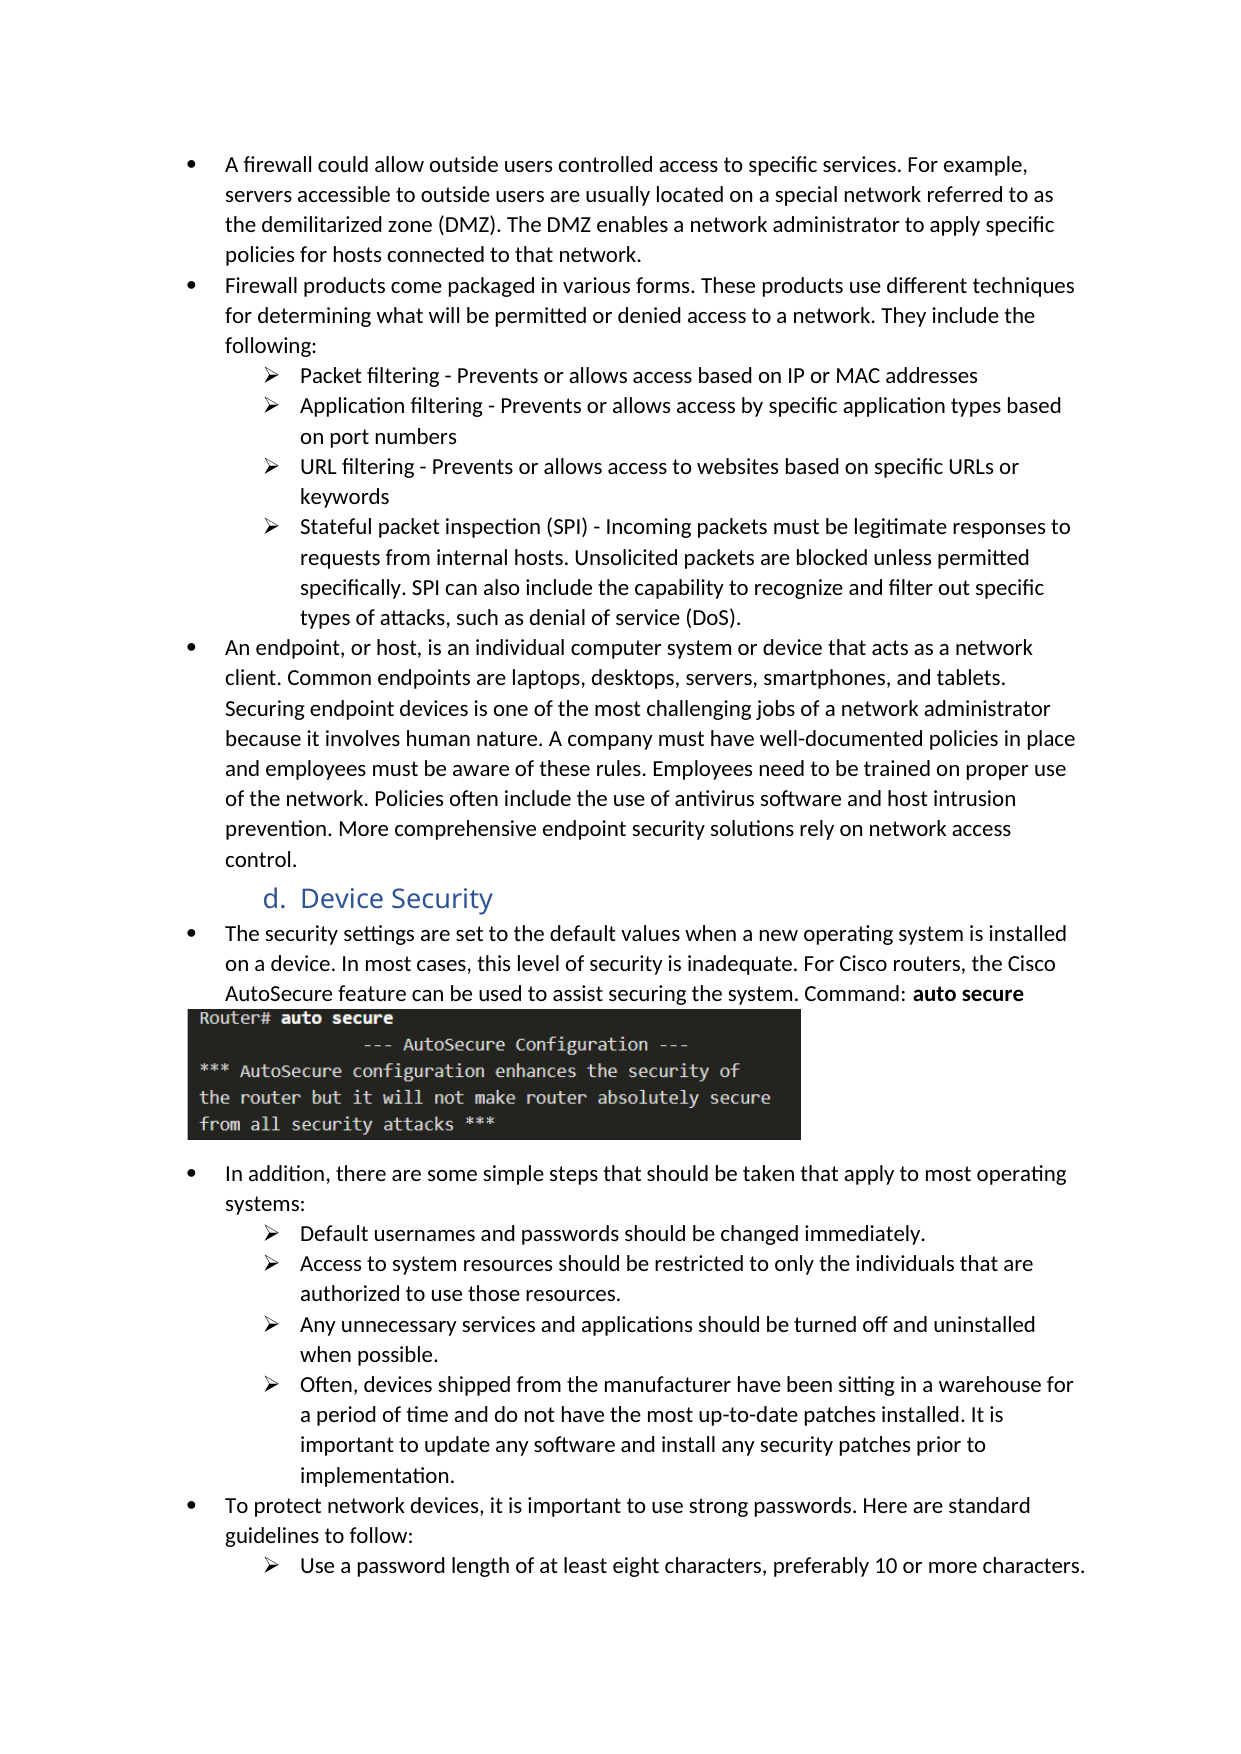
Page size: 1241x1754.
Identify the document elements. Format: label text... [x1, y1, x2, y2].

list Firewall products come packaged in various forms. These products use different techniques for determining what will be permitted or denied access to a network. They include the following: [187, 271, 1090, 359]
list The security settings are set to the default values when a new operating system is installed on a device. In most cases, this level of security is inadequate. For Cisco routers, the Cisco AutoSecure feature can be used to assist securing the system. Command: auto secure [187, 919, 1090, 1007]
list Device Security [262, 879, 1090, 916]
list In addition, there are some simple steps that should be taken that apply to most operating systems: [187, 1159, 1090, 1217]
list URL filtering - Prevents or allows access to websites based on specific URLs or keywords [262, 452, 1090, 510]
list Use a password length of at least eight characters, preferably 10 or more characters. [262, 1551, 1090, 1579]
list To protect network devices, it is important to use strong passwords. Here are standard guidelines to follow: [187, 1491, 1090, 1549]
list Packet filtering - Prevents or allows access based on IP or MAC addresses [262, 361, 1090, 389]
list Any unnecessary services and applications should be turned off and uninstalled when possible. [262, 1310, 1090, 1368]
list Access to system resources should be restricted to only the individuals that are authorized to use those resources. [262, 1249, 1090, 1308]
picture [187, 1009, 801, 1140]
list A firewall could allow outside users controlled access to specific services. For example, servers accessible to outside users are usually located on a special network referred to as the demilitarized zone (DMZ). The DMZ enables a network administrator to apply specific policies for hosts connected to that network. [187, 150, 1090, 269]
list Application filtering - Prevents or allows access by specific application types based on port numbers [262, 392, 1090, 450]
list An endpoint, or host, is an individual computer system or device that acts as a network client. Common endpoints are laptops, desktops, servers, smartphones, and tablets. Securing endpoint devices is one of the most challenging jobs of a network administrator because it involves human nature. A company must have well-documented policies in place and employees must be aware of these rules. Employees need to be trained on proper use of the network. Policies often include the use of antivirus software and host intrusion prevention. More comprehensive endpoint security solutions rely on network access control. [187, 633, 1090, 873]
list Often, devices shipped from the manufacturer have been sitting in a warehouse for a period of time and do not have the most up-to-date patches installed. It is important to update any software and install any security patches prior to implementation. [262, 1370, 1090, 1489]
list Stateful packet inspection (SPI) - Incoming packets must be legitimate responses to requests from internal hosts. Unsolicited packets are blocked unless permitted specifically. SPI can also include the capability to recognize and filter out specific types of attacks, such as denial of service (DoS). [262, 512, 1090, 631]
list Default usernames and passwords should be changed immediately. [262, 1219, 1090, 1247]
